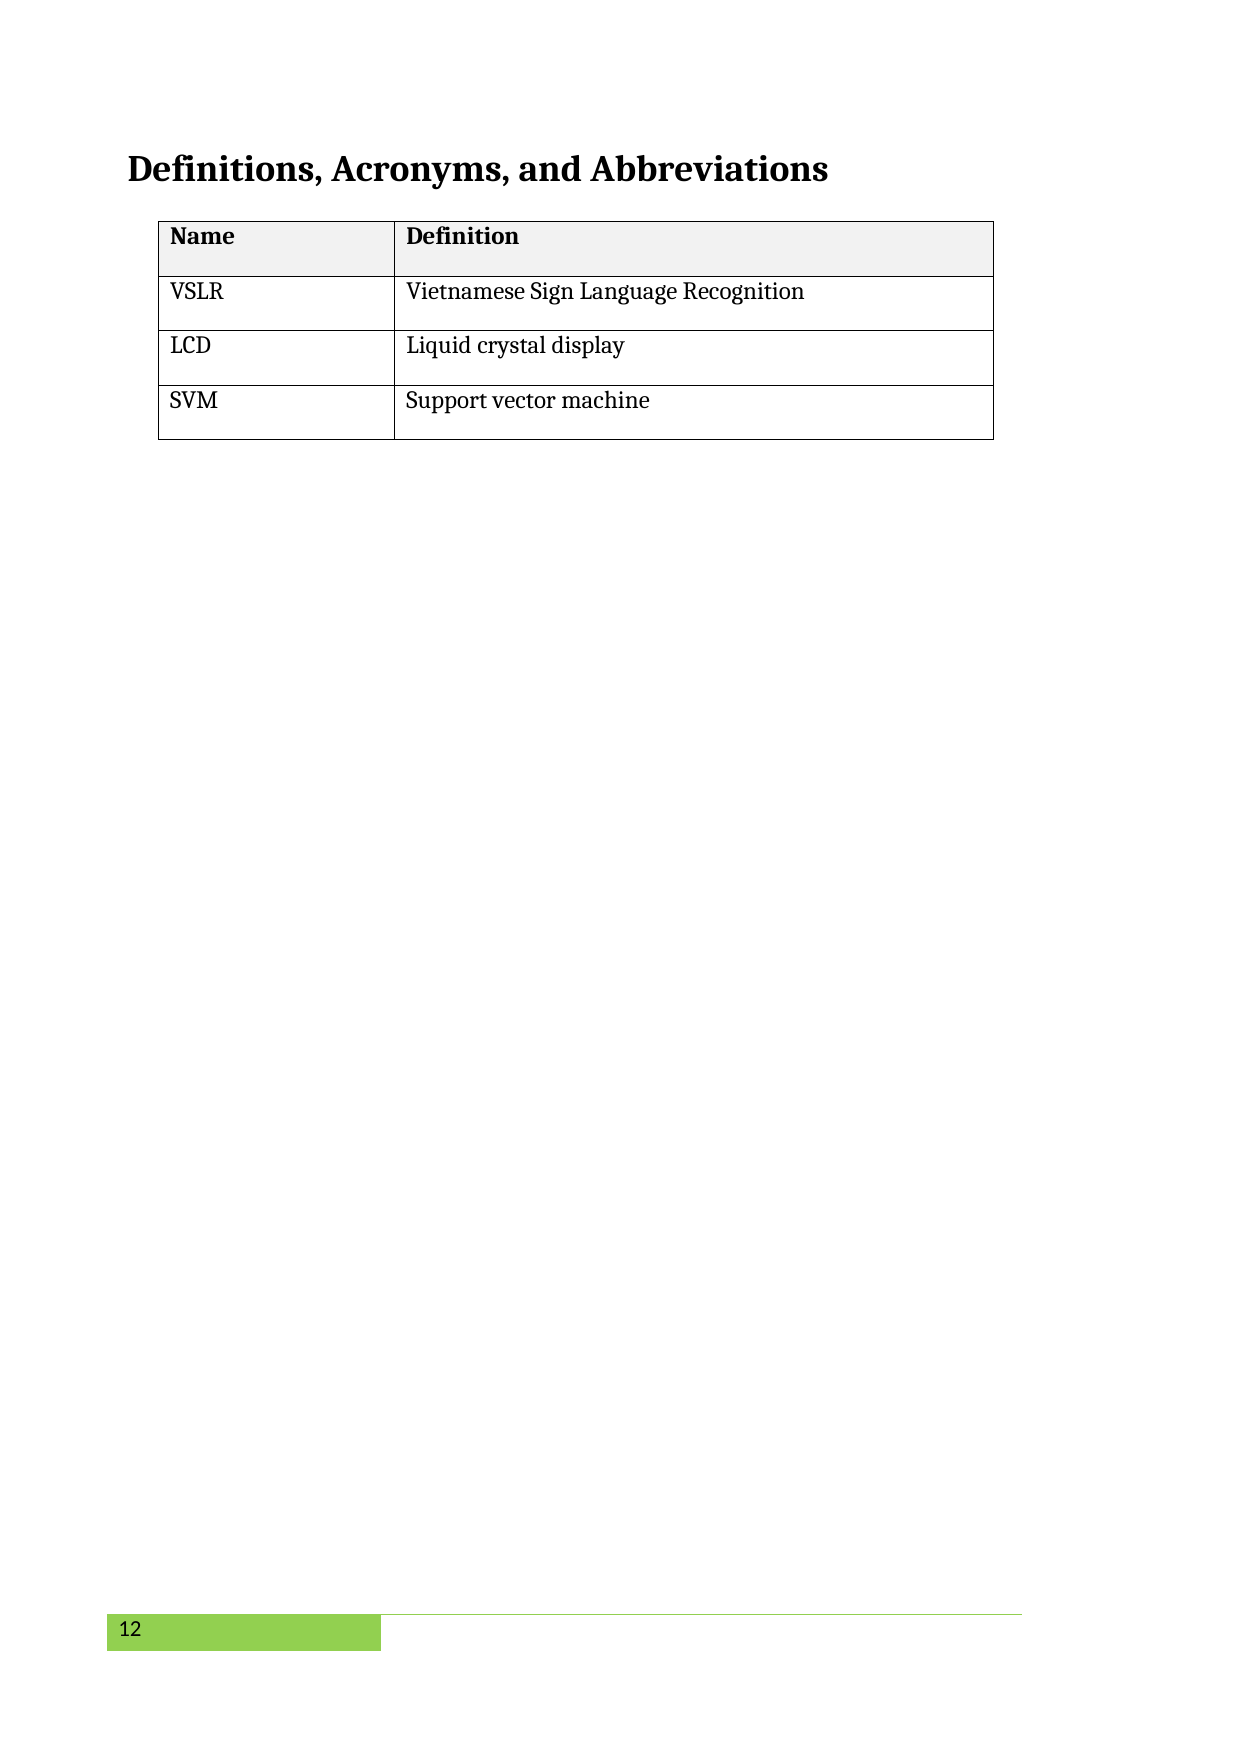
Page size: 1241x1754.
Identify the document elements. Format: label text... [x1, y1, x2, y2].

table_cell SVM [159, 386, 394, 439]
table_header Definition [395, 222, 993, 276]
table_cell Vietnamese Sign Language Recognition [395, 277, 993, 330]
table_cell VSLR [159, 277, 394, 330]
table_cell Liquid crystal display [395, 331, 993, 384]
table_cell Support vector machine [395, 386, 993, 439]
table_header Name [159, 222, 394, 276]
table_cell LCD [159, 331, 394, 384]
subtitle Definitions, Acronyms, and Abbreviations [127, 148, 1033, 191]
